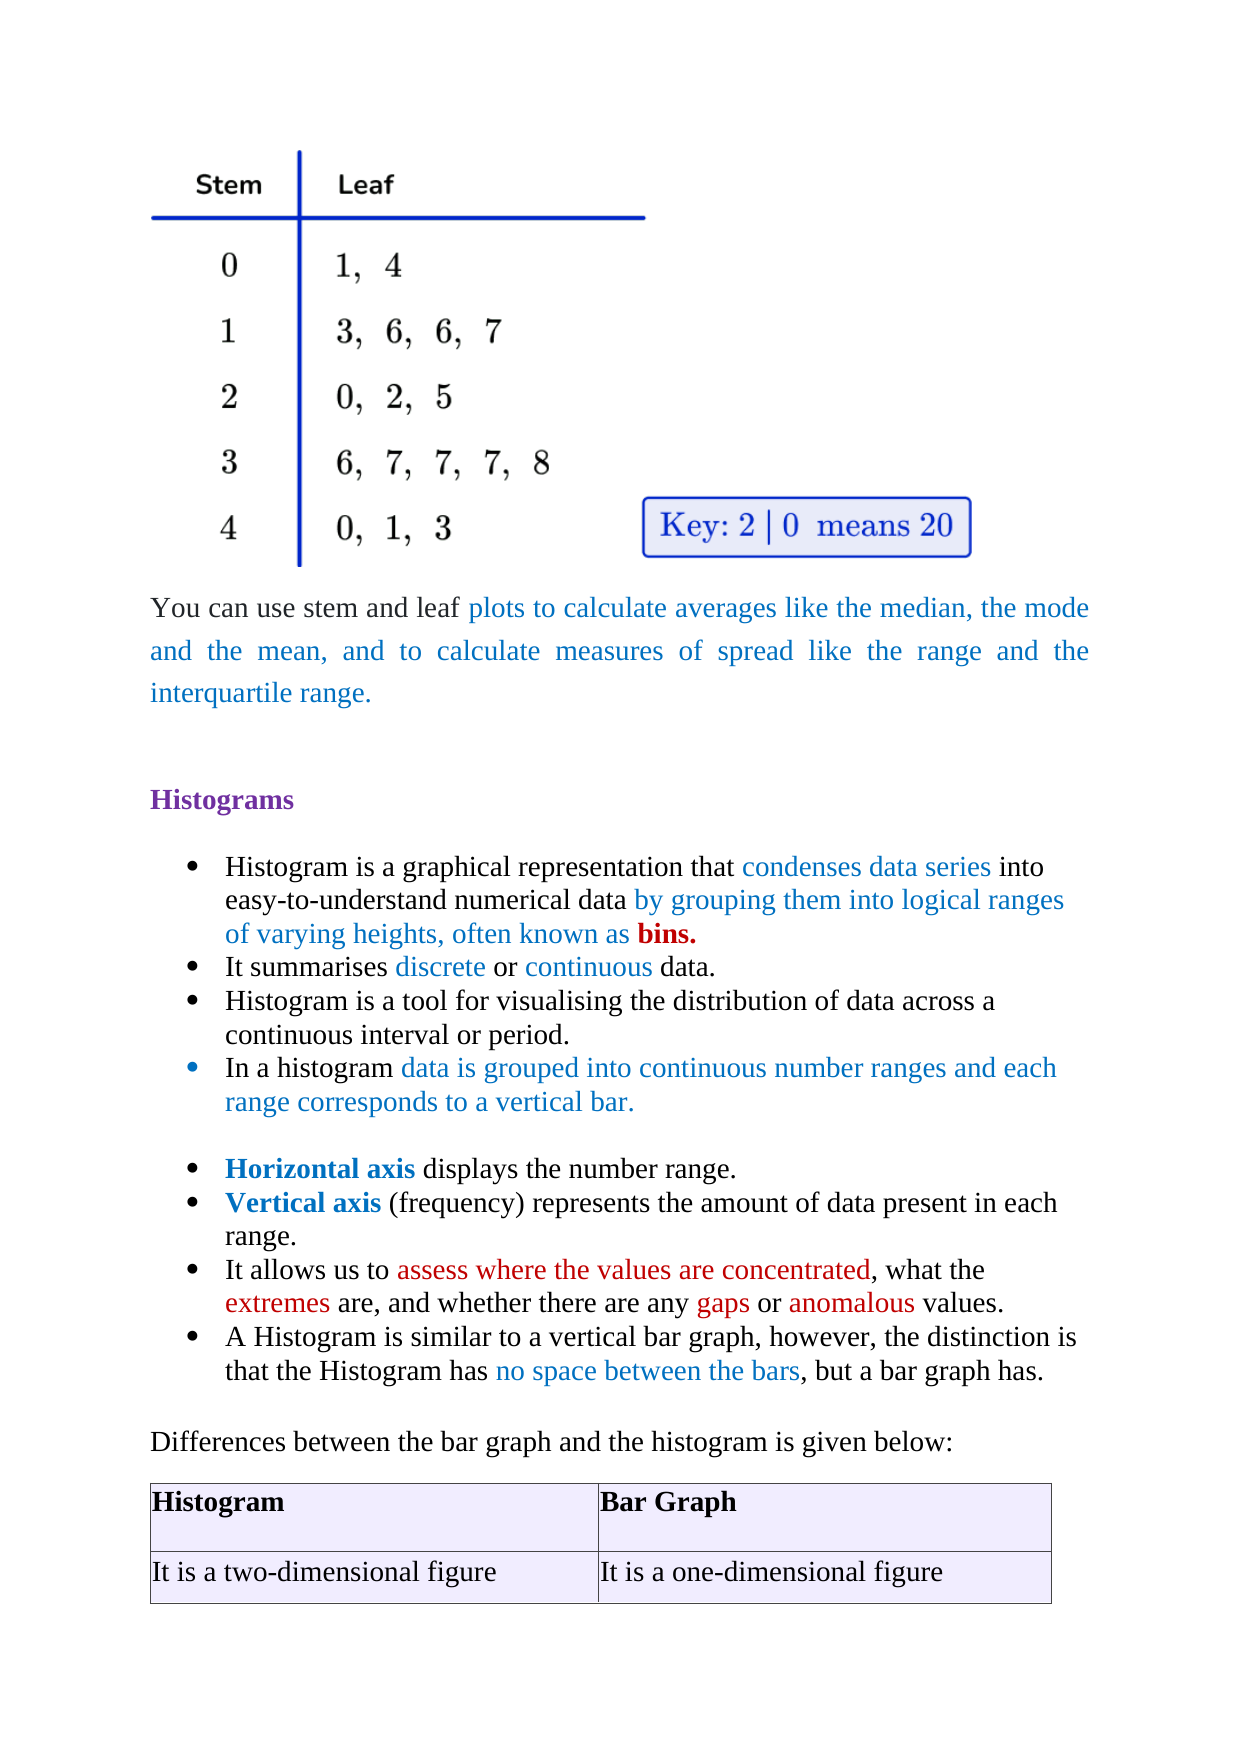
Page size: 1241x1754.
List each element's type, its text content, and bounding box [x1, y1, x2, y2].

list A Histogram is similar to a vertical bar graph, however, the distinction is that the Histogram has no space between the bars, but a bar graph has. [187, 1319, 1090, 1386]
list Histogram is a graphical representation that condenses data series into easy-to-understand numerical data by grouping them into logical ranges of varying heights, often known as bins. [187, 849, 1090, 949]
list It allows us to assess where the values are concentrated, what the extremes are, and whether there are any gaps or anomalous values. [187, 1252, 1090, 1319]
list In a histogram data is grouped into continuous number ranges and each range corresponds to a vertical bar. [187, 1050, 1090, 1118]
text Differences between the bar graph and the histogram is given below: [150, 1420, 1090, 1457]
text You can use stem and leaf plots to calculate averages like the median, the mode and the mean, and to calculate measures of spread like the range and the interquartile range. [150, 582, 1090, 708]
list Vertical axis (frequency) represents the amount of data present in each range. [187, 1185, 1090, 1252]
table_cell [599, 1552, 1051, 1602]
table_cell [151, 1552, 598, 1602]
table_header Histogram [151, 1484, 598, 1551]
picture [150, 150, 972, 567]
list Horizontal axis displays the number range. [187, 1151, 1090, 1185]
list Histogram is a tool for visualising the distribution of data across a continuous interval or period. [187, 983, 1090, 1050]
text Histograms [150, 782, 1090, 815]
list It summarises discrete or continuous data. [187, 949, 1090, 983]
table_header Bar Graph [599, 1484, 1051, 1551]
